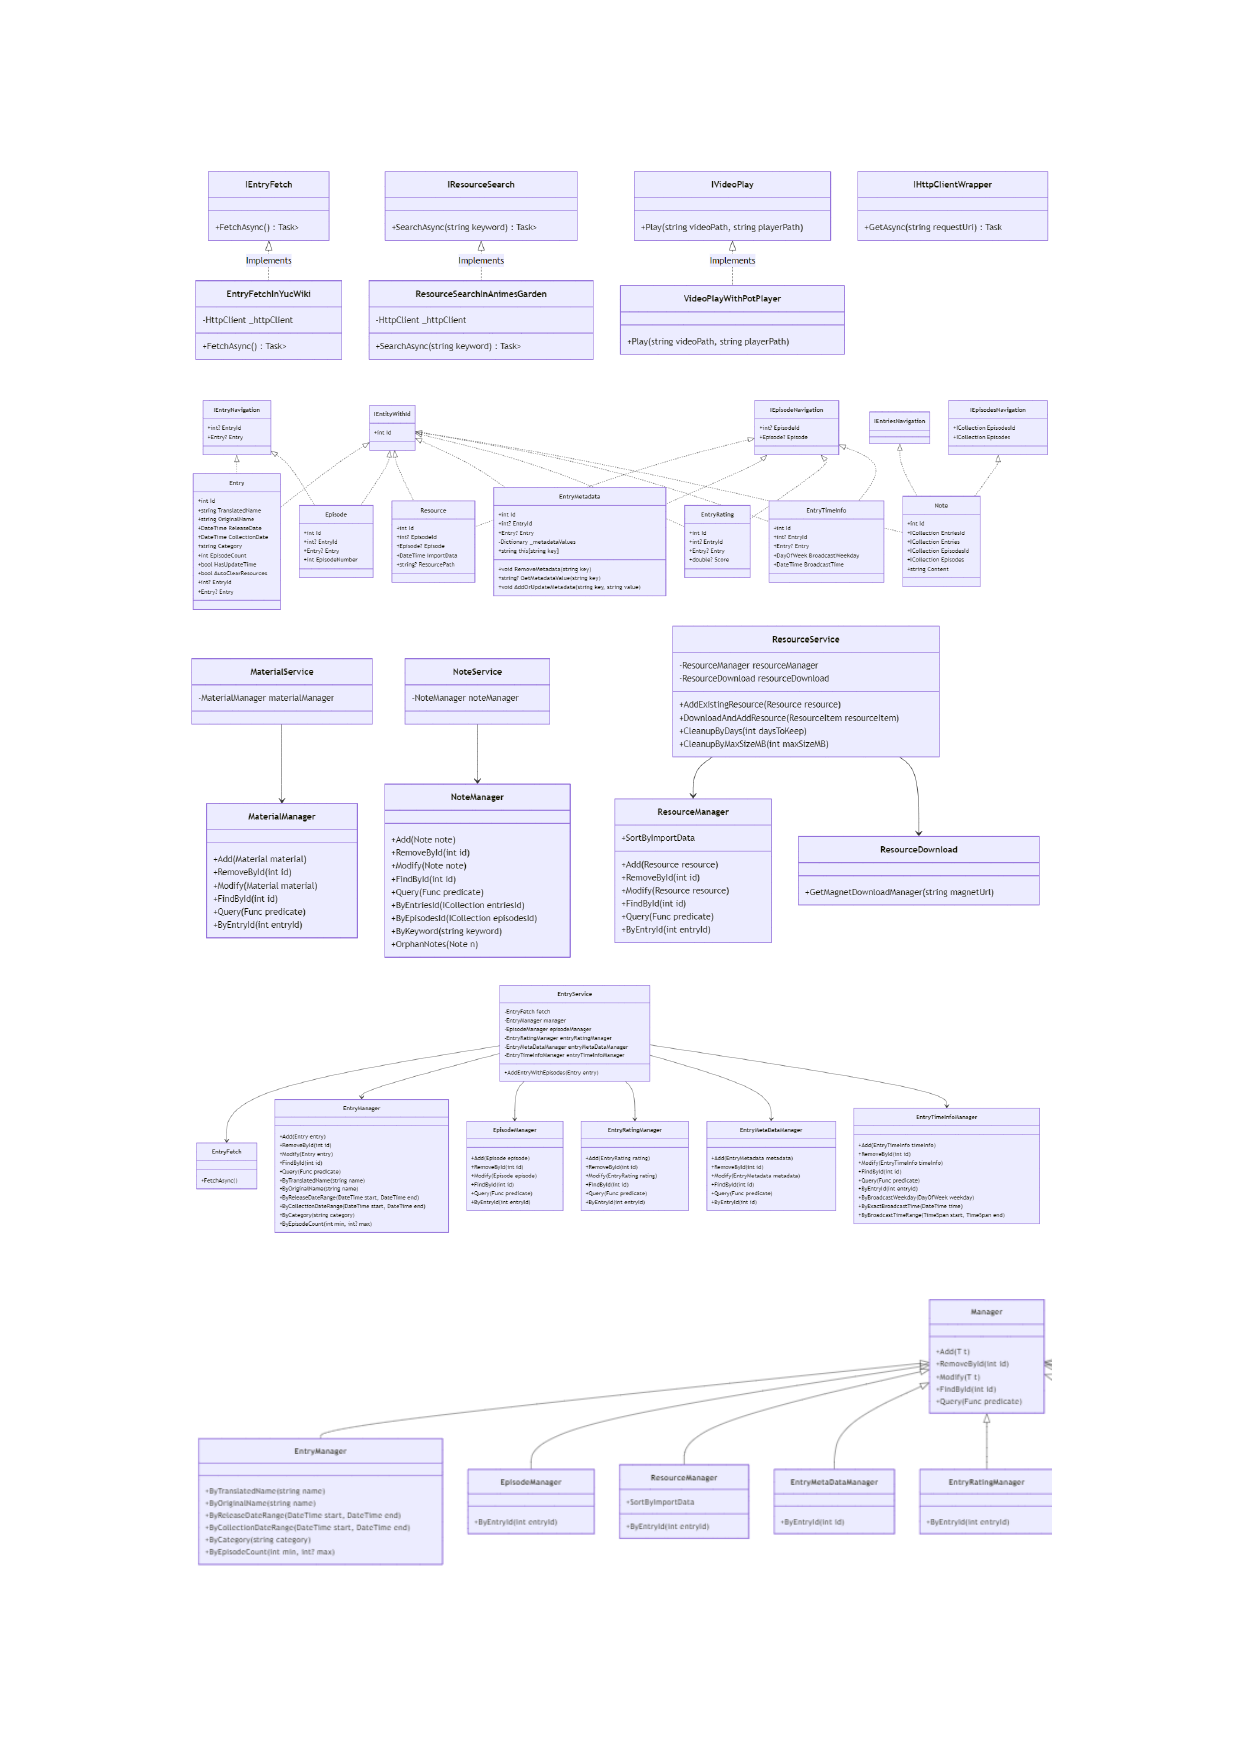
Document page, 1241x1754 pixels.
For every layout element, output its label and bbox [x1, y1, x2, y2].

picture [187, 974, 1051, 1270]
picture [187, 617, 1052, 970]
picture [187, 1299, 1052, 1580]
picture [187, 389, 1052, 616]
picture [187, 162, 1053, 368]
